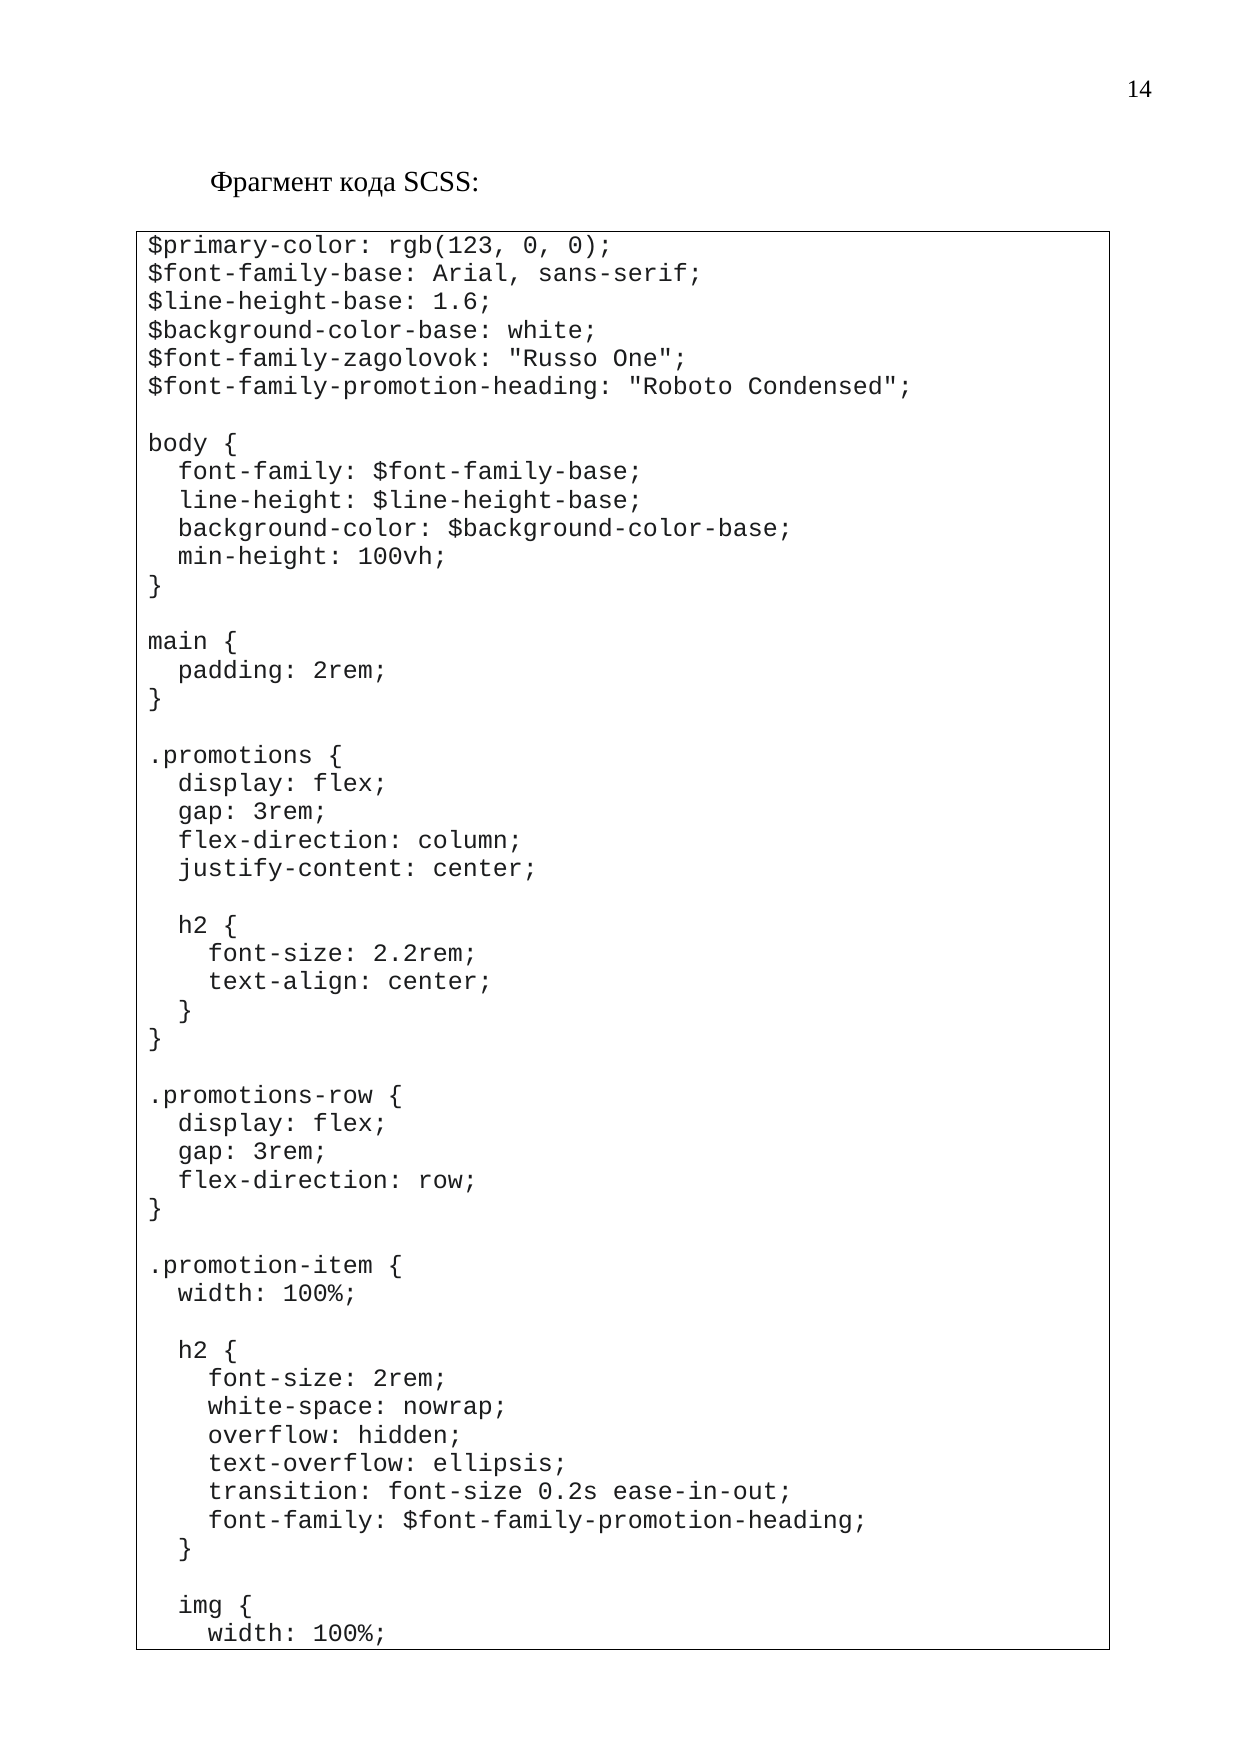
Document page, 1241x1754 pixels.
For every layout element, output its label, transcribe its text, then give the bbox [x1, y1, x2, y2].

text Фрагмент кода SCSS: [136, 164, 1152, 198]
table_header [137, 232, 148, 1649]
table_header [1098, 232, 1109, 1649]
